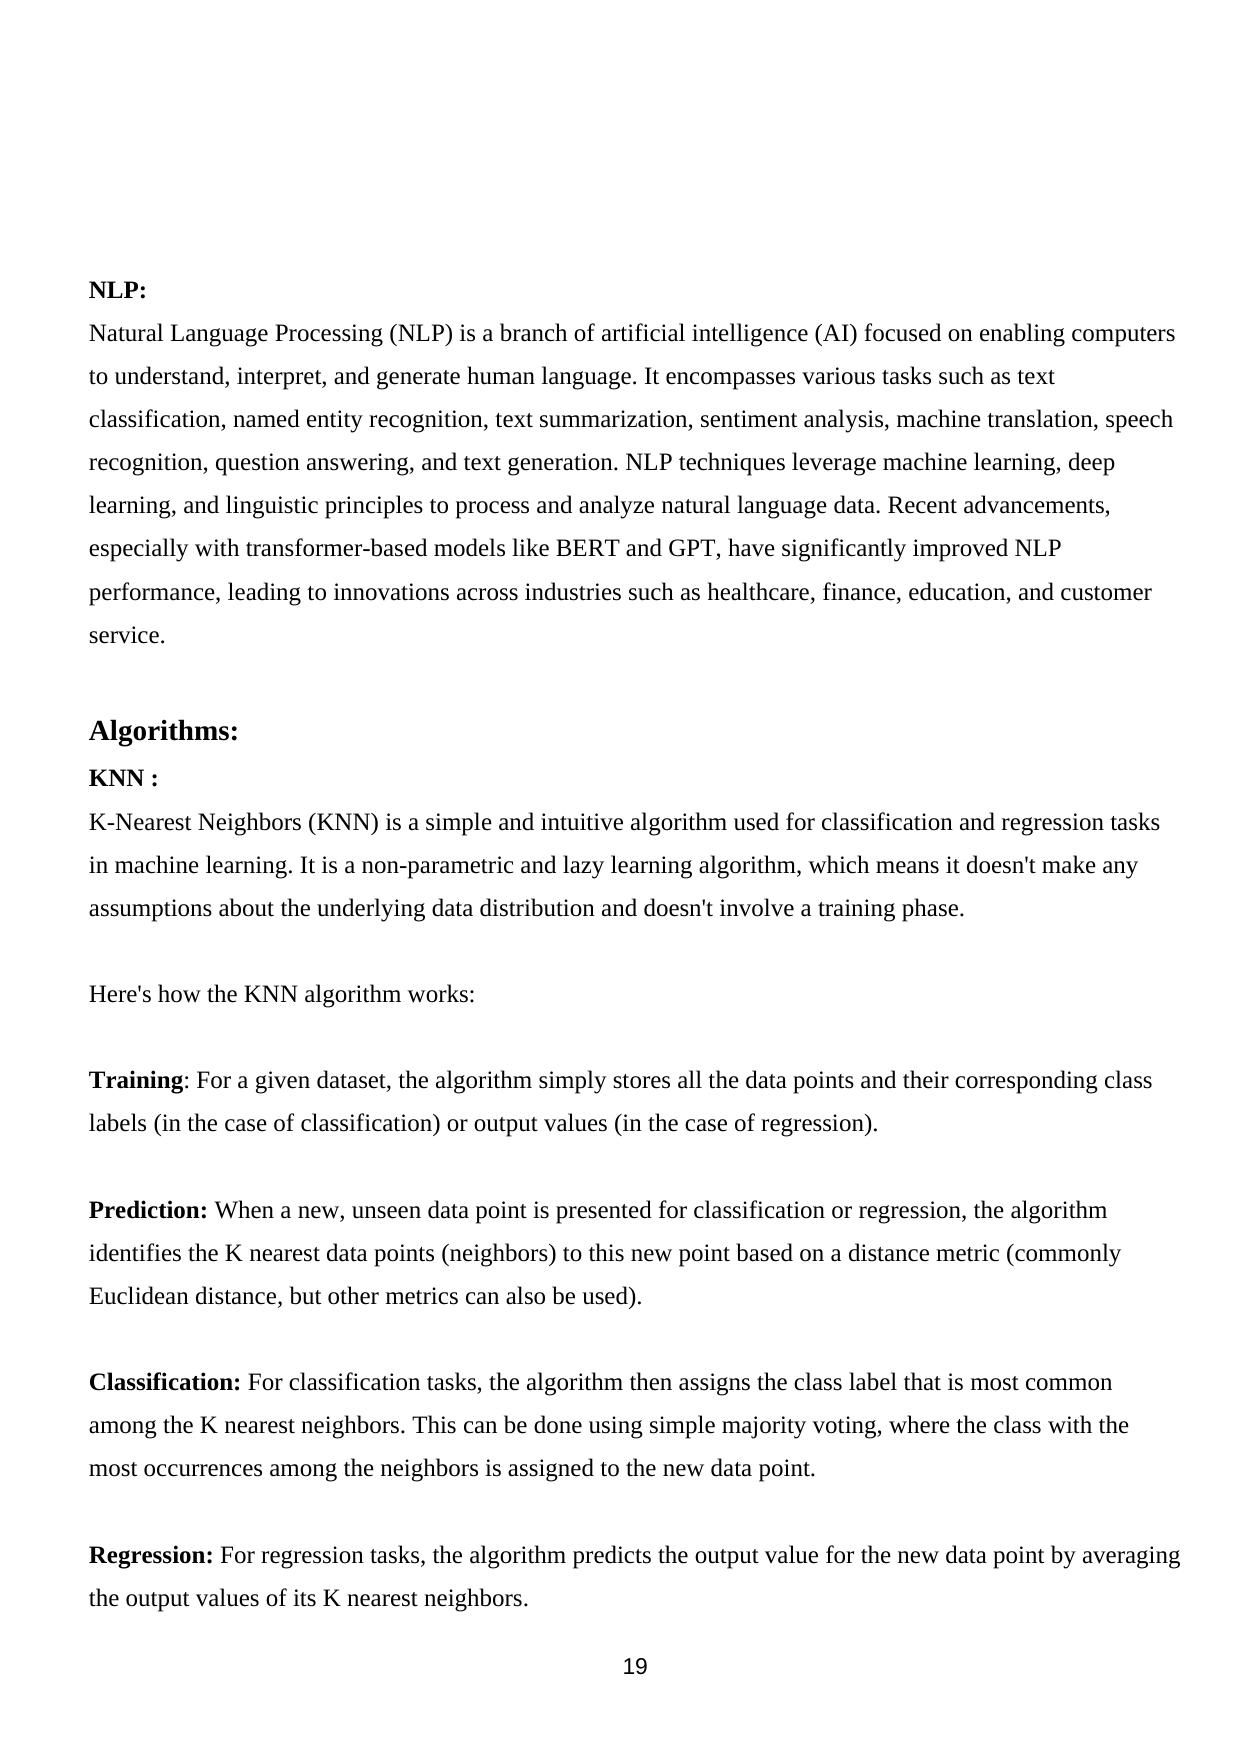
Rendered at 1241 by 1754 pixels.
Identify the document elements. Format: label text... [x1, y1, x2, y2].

text Here's how the KNN algorithm works: [89, 979, 1181, 1008]
text NLP: [89, 275, 1181, 303]
text Classification: For classification tasks, the algorithm then assigns the class label that is most common among the K nearest neighbors. This can be done using simple majority voting, where the class with the most occurrences among the neighbors is assigned to the new data point. [89, 1367, 1181, 1482]
text KNN : [89, 763, 1181, 792]
text Prediction: When a new, unseen data point is presented for classification or regression, the algorithm identifies the K nearest data points (neighbors) to this new point based on a distance metric (commonly Euclidean distance, but other metrics can also be used). [89, 1195, 1181, 1310]
text K-Nearest Neighbors (KNN) is a simple and intuitive algorithm used for classification and regression tasks in machine learning. It is a non-parametric and lazy learning algorithm, which means it doesn't make any assumptions about the underlying data distribution and doesn't involve a training phase. [89, 807, 1181, 922]
text Natural Language Processing (NLP) is a branch of artificial intelligence (AI) focused on enabling computers to understand, interpret, and generate human language. It encompasses various tasks such as text classification, named entity recognition, text summarization, sentiment analysis, machine translation, speech recognition, question answering, and text generation. NLP techniques leverage machine learning, deep learning, and linguistic principles to process and analyze natural language data. Recent advancements, especially with transformer-based models like BERT and GPT, have significantly improved NLP performance, leading to innovations across industries such as healthcare, finance, education, and customer service. [89, 318, 1181, 648]
text Algorithms: [89, 713, 1181, 747]
text Training: For a given dataset, the algorithm simply stores all the data points and their corresponding class labels (in the case of classification) or output values (in the case of regression). [89, 1065, 1181, 1137]
text Regression: For regression tasks, the algorithm predicts the output value for the new data point by averaging the output values of its K nearest neighbors. [89, 1540, 1181, 1612]
